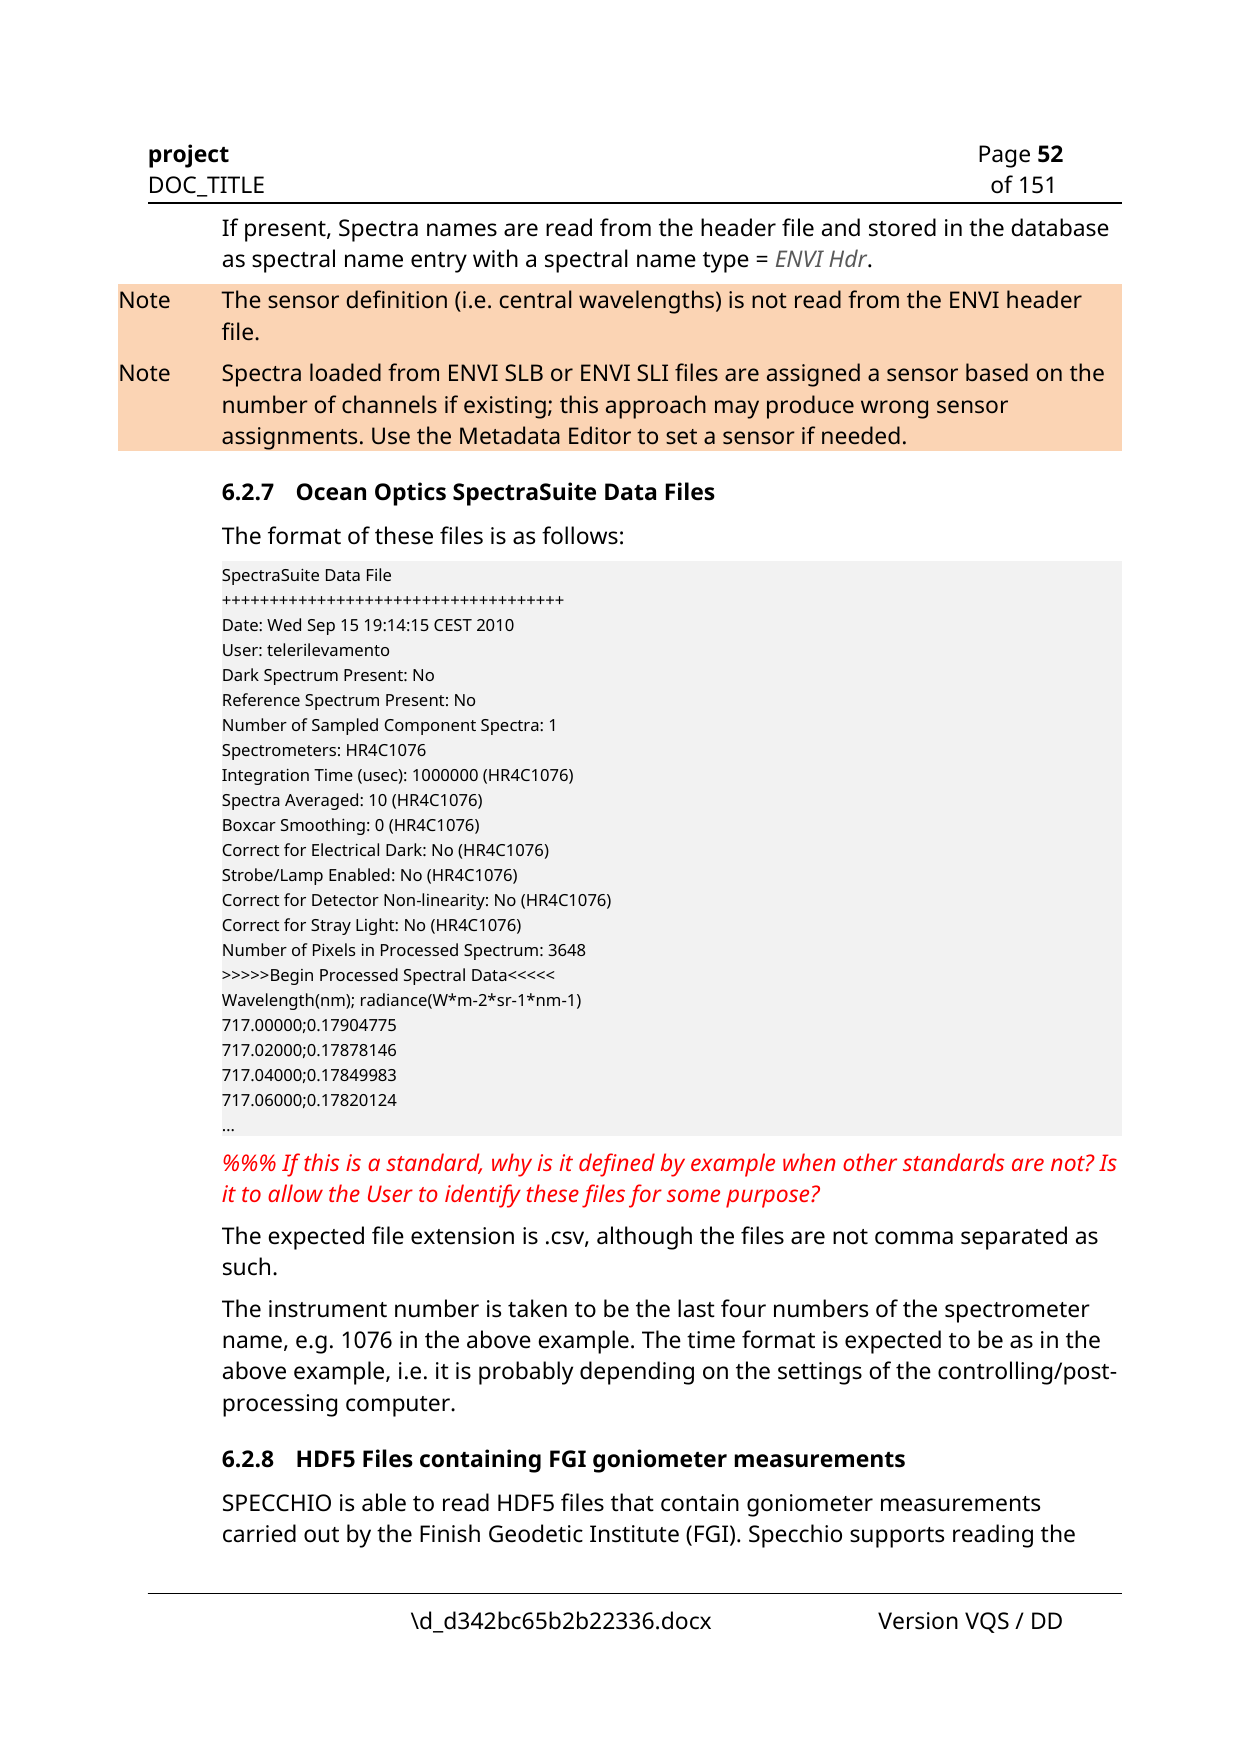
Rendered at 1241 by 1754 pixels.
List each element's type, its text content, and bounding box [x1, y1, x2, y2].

text … [222, 1111, 1122, 1136]
text Integration Time (usec): 1000000 (HR4C1076) [222, 761, 1122, 786]
subtitle Ocean Optics SpectraSuite Data Files [222, 476, 1122, 507]
text Reference Spectrum Present: No [222, 686, 1122, 711]
text Number of Pixels in Processed Spectrum: 3648 [222, 936, 1122, 961]
text Date: Wed Sep 15 19:14:15 CEST 2010 [222, 611, 1122, 636]
text Note The sensor definition (i.e. central wavelengths) is not read from the ENVI header file. [118, 284, 1122, 347]
text If present, Spectra names are read from the header file and stored in the database as spectral name entry with a spectral name type = ENVI Hdr. [222, 211, 1122, 274]
text The expected file extension is .csv, although the files are not comma separated as such. [222, 1220, 1122, 1282]
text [222, 1486, 1122, 1549]
text Spectra Averaged: 10 (HR4C1076) [222, 786, 1122, 811]
text Note Spectra loaded from ENVI SLB or ENVI SLI files are assigned a sensor based on the number of channels if existing; this approach may produce wrong sensor assignments. Use the Metadata Editor to set a sensor if needed. [118, 357, 1122, 451]
text Number of Sampled Component Spectra: 1 [222, 711, 1122, 736]
text 717.06000;0.17820124 [222, 1086, 1122, 1111]
text Spectrometers: HR4C1076 [222, 736, 1122, 761]
text 717.02000;0.17878146 [222, 1036, 1122, 1061]
text The format of these files is as follows: [222, 520, 1122, 551]
text Wavelength(nm); radiance(W*m-2*sr-1*nm-1) [222, 986, 1122, 1011]
text SpectraSuite Data File [222, 561, 1122, 586]
text 717.04000;0.17849983 [222, 1061, 1122, 1086]
text 717.00000;0.17904775 [222, 1011, 1122, 1036]
text Boxcar Smoothing: 0 (HR4C1076) [222, 811, 1122, 836]
text User: telerilevamento [222, 636, 1122, 661]
text The instrument number is taken to be the last four numbers of the spectrometer name, e.g. 1076 in the above example. The time format is expected to be as in the above example, i.e. it is probably depending on the settings of the controlling/post-processing computer. [222, 1293, 1122, 1418]
text ++++++++++++++++++++++++++++++++++++ [222, 586, 1122, 611]
text Correct for Detector Non-linearity: No (HR4C1076) [222, 886, 1122, 911]
text %%% If this is a standard, why is it defined by example when other standards are not? Is it to allow the User to identify these files for some purpose? [222, 1147, 1122, 1209]
text Strobe/Lamp Enabled: No (HR4C1076) [222, 861, 1122, 886]
text Correct for Stray Light: No (HR4C1076) [222, 911, 1122, 936]
text Correct for Electrical Dark: No (HR4C1076) [222, 836, 1122, 861]
text Dark Spectrum Present: No [222, 661, 1122, 686]
text >>>>>Begin Processed Spectral Data<<<<< [222, 961, 1122, 986]
subtitle HDF5 Files containing FGI goniometer measurements [222, 1443, 1122, 1474]
